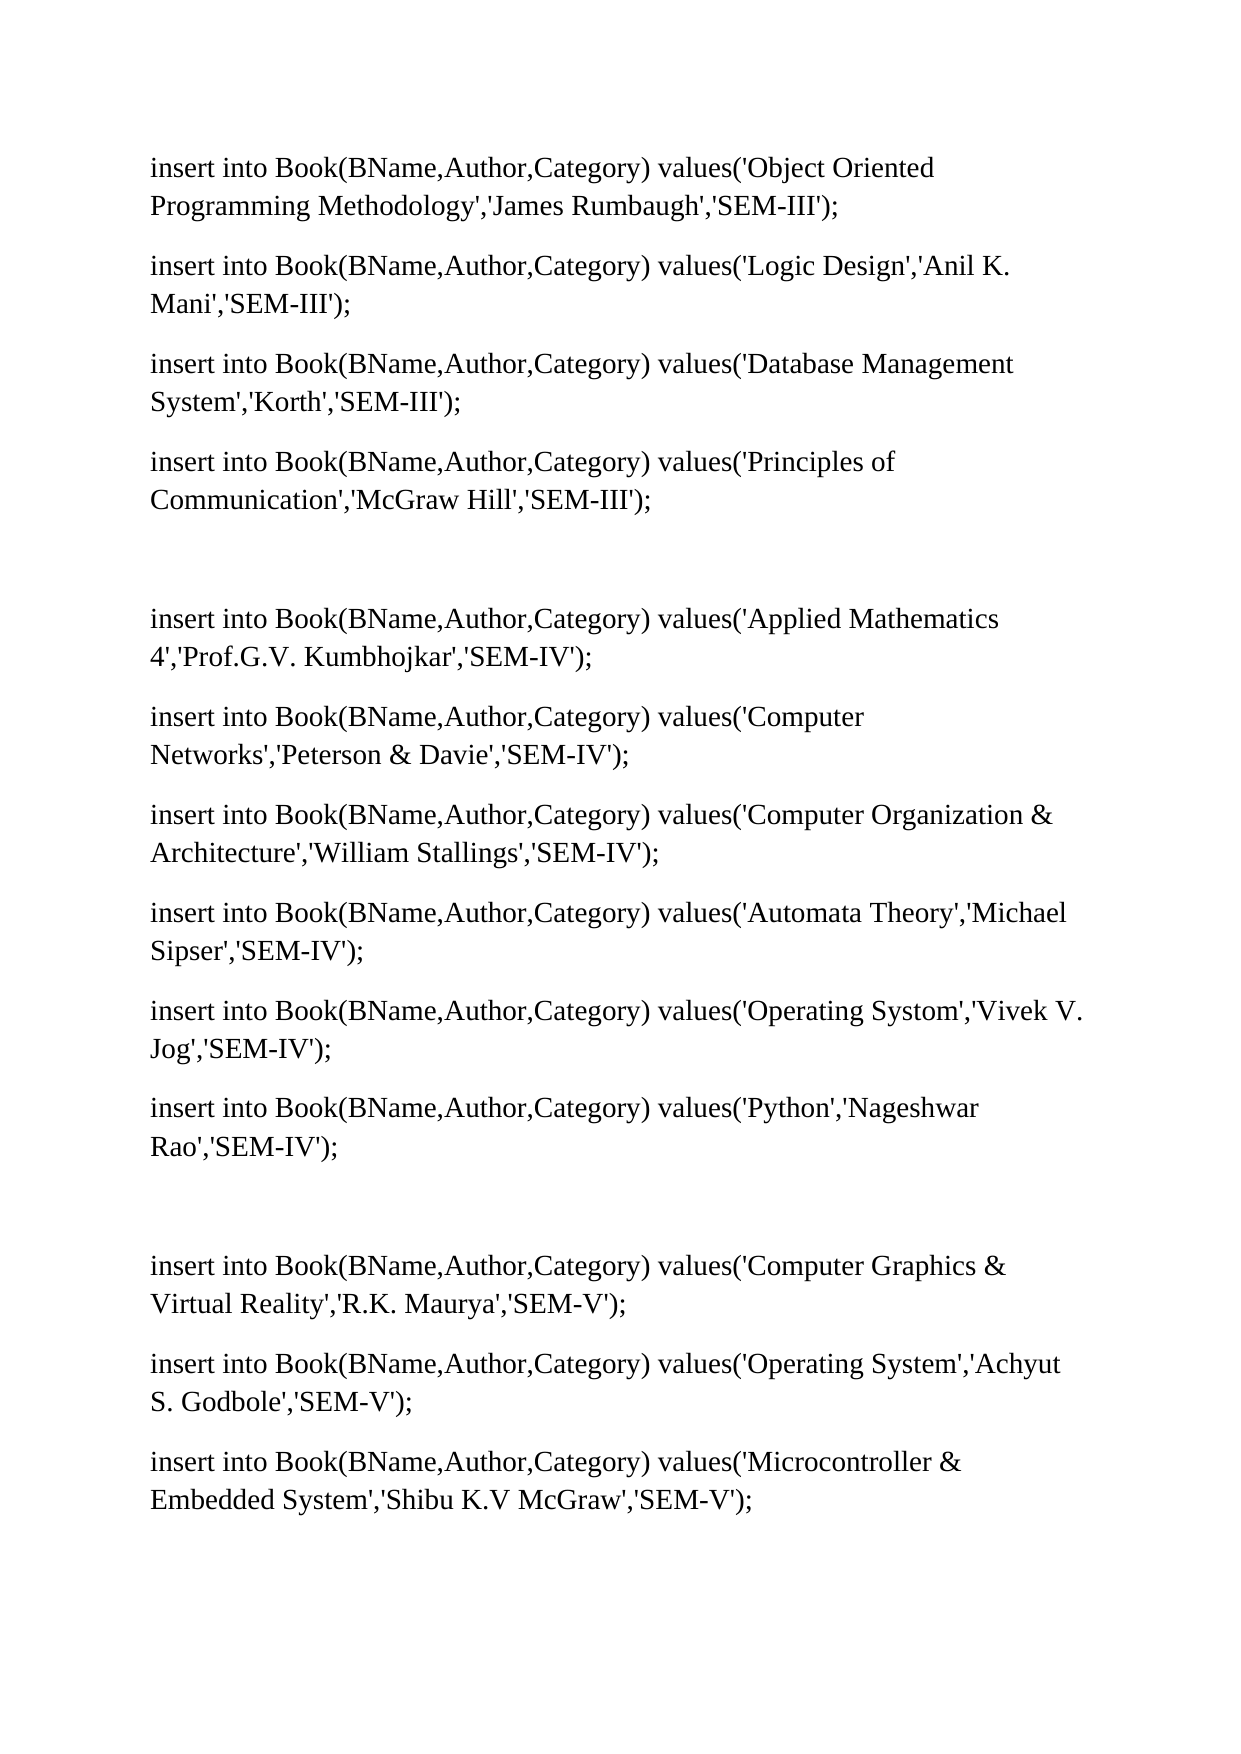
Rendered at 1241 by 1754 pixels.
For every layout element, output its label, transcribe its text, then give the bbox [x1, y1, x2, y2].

text insert into Book(BName,Author,Category) values('Database Management System','Korth','SEM-III'); [150, 346, 1090, 418]
text insert into Book(BName,Author,Category) values('Principles of Communication','McGraw Hill','SEM-III'); [150, 444, 1090, 516]
text insert into Book(BName,Author,Category) values('Object Oriented Programming Methodology','James Rumbaugh','SEM-III'); [150, 150, 1090, 222]
text insert into Book(BName,Author,Category) values('Applied Mathematics 4','Prof.G.V. Kumbhojkar','SEM-IV'); [150, 601, 1090, 673]
text insert into Book(BName,Author,Category) values('Operating System','Achyut S. Godbole','SEM-V'); [150, 1346, 1090, 1418]
text insert into Book(BName,Author,Category) values('Python','Nageshwar Rao','SEM-IV'); [150, 1091, 1090, 1163]
text insert into Book(BName,Author,Category) values('Automata Theory','Michael Sipser','SEM-IV'); [150, 895, 1090, 967]
text insert into Book(BName,Author,Category) values('Operating Systom','Vivek V. Jog','SEM-IV'); [150, 993, 1090, 1065]
text insert into Book(BName,Author,Category) values('Microcontroller & Embedded System','Shibu K.V McGraw','SEM-V'); [150, 1444, 1090, 1516]
text insert into Book(BName,Author,Category) values('Computer Graphics & Virtual Reality','R.K. Maurya','SEM-V'); [150, 1248, 1090, 1320]
text insert into Book(BName,Author,Category) values('Computer Organization & Architecture','William Stallings','SEM-IV'); [150, 797, 1090, 869]
text insert into Book(BName,Author,Category) values('Logic Design','Anil K. Mani','SEM-III'); [150, 248, 1090, 320]
text insert into Book(BName,Author,Category) values('Computer Networks','Peterson & Davie','SEM-IV'); [150, 699, 1090, 771]
